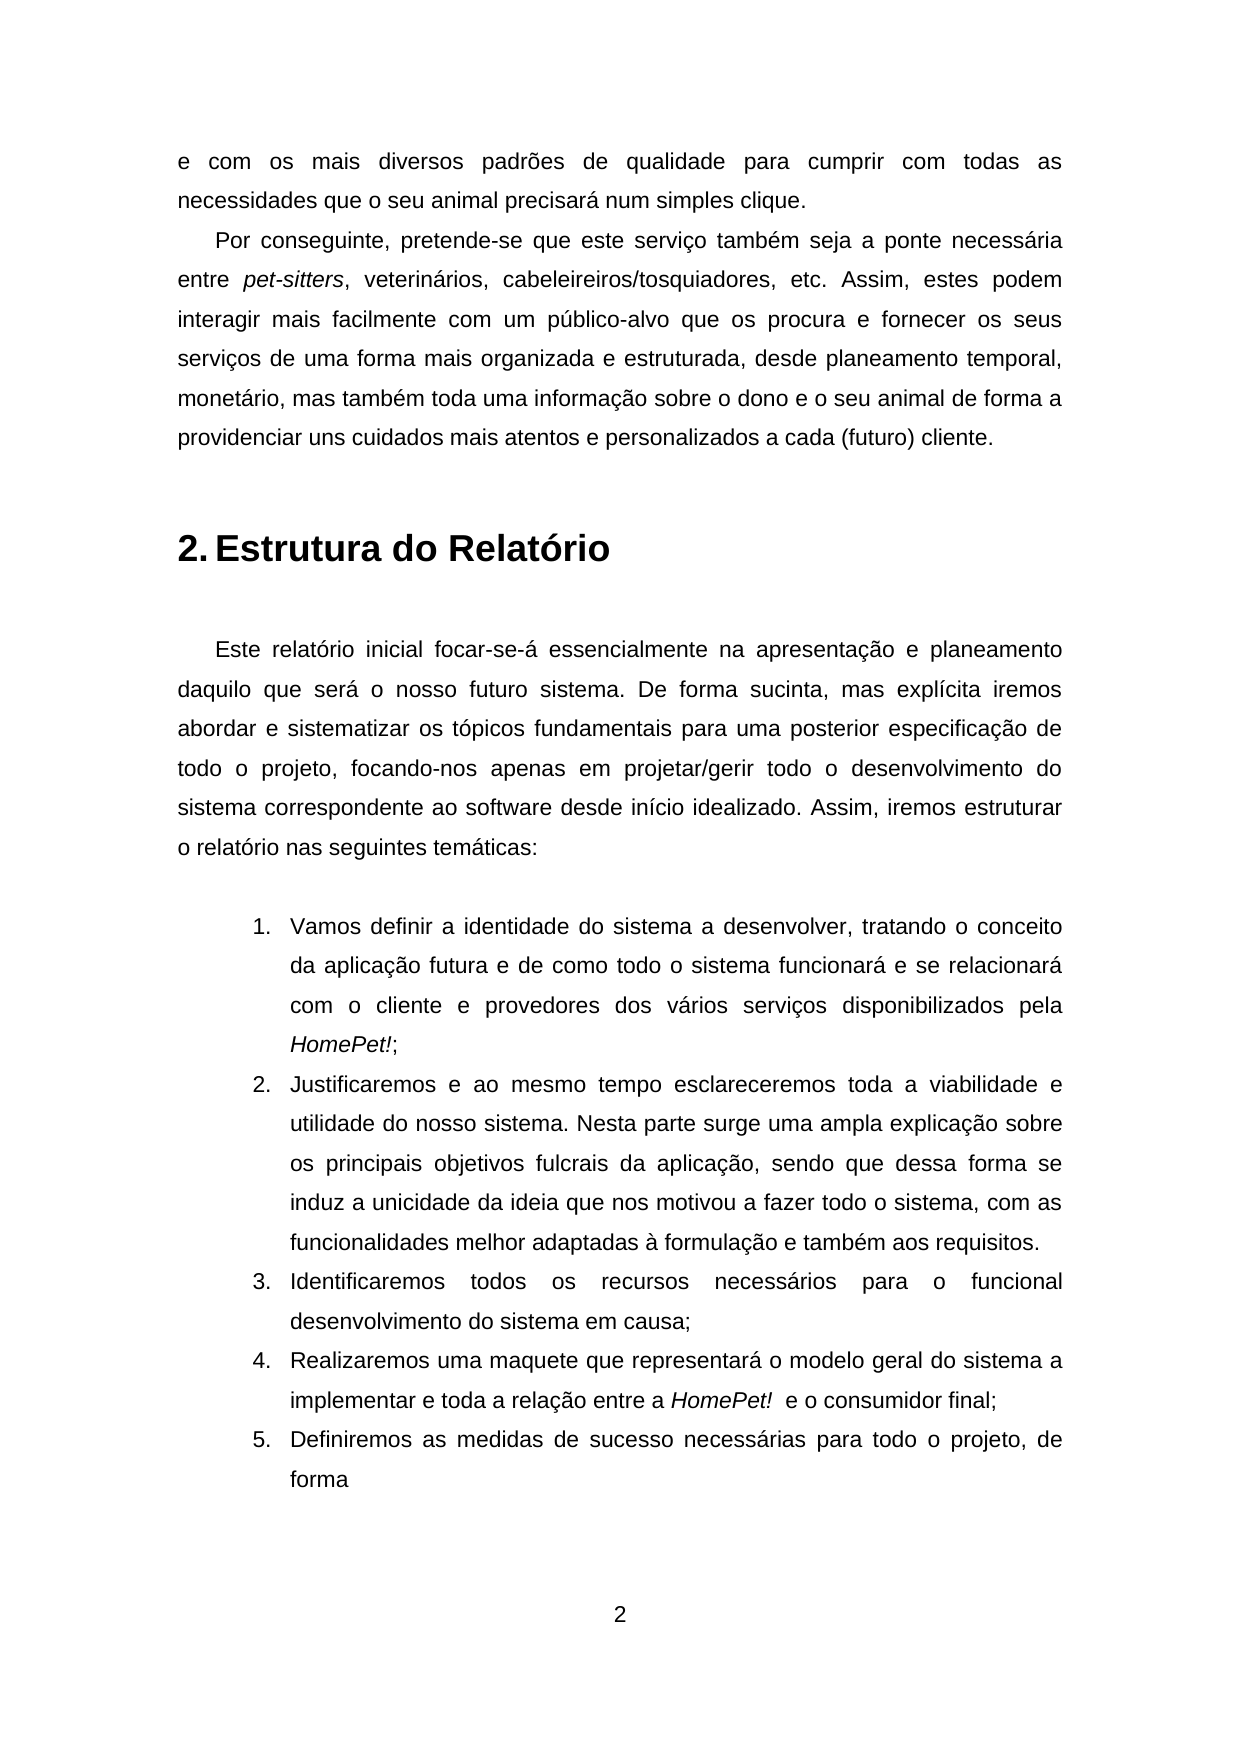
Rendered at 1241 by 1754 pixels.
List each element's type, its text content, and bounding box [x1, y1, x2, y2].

list Justificaremos e ao mesmo tempo esclareceremos toda a viabilidade e utilidade do nosso sistema. Nesta parte surge uma ampla explicação sobre os principais objetivos fulcrais da aplicação, sendo que dessa forma se induz a unicidade da ideia que nos motivou a fazer todo o sistema, com as funcionalidades melhor adaptadas à formulação e também aos requisitos. [252, 1071, 1063, 1255]
list Definiremos as medidas de sucesso necessárias para todo o projeto, de forma [252, 1426, 1063, 1492]
list Realizaremos uma maquete que representará o modelo geral do sistema a implementar e toda a relação entre a HomePet! e o consumidor final; [252, 1347, 1063, 1413]
list Identificaremos todos os recursos necessários para o funcional desenvolvimento do sistema em causa; [252, 1268, 1063, 1334]
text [177, 148, 1063, 213]
text Por conseguinte, pretende-se que este serviço também seja a ponte necessária entre pet-sitters, veterinários, cabeleireiros/tosquiadores, etc. Assim, estes podem interagir mais facilmente com um público-alvo que os procura e fornecer os seus serviços de uma forma mais organizada e estruturada, desde planeamento temporal, monetário, mas também toda uma informação sobre o dono e o seu animal de forma a providenciar uns cuidados mais atentos e personalizados a cada (futuro) cliente. [177, 227, 1063, 450]
list Vamos definir a identidade do sistema a desenvolver, tratando o conceito da aplicação futura e de como todo o sistema funcionará e se relacionará com o cliente e provedores dos vários serviços disponibilizados pela HomePet!; [252, 913, 1063, 1058]
text Este relatório inicial focar-se-á essencialmente na apresentação e planeamento daquilo que será o nosso futuro sistema. De forma sucinta, mas explícita iremos abordar e sistematizar os tópicos fundamentais para uma posterior especificação de todo o projeto, focando-nos apenas em projetar/gerir todo o desenvolvimento do sistema correspondente ao software desde início idealizado. Assim, iremos estruturar o relatório nas seguintes temáticas: [177, 636, 1063, 860]
subtitle Estrutura do Relatório [177, 526, 1063, 569]
